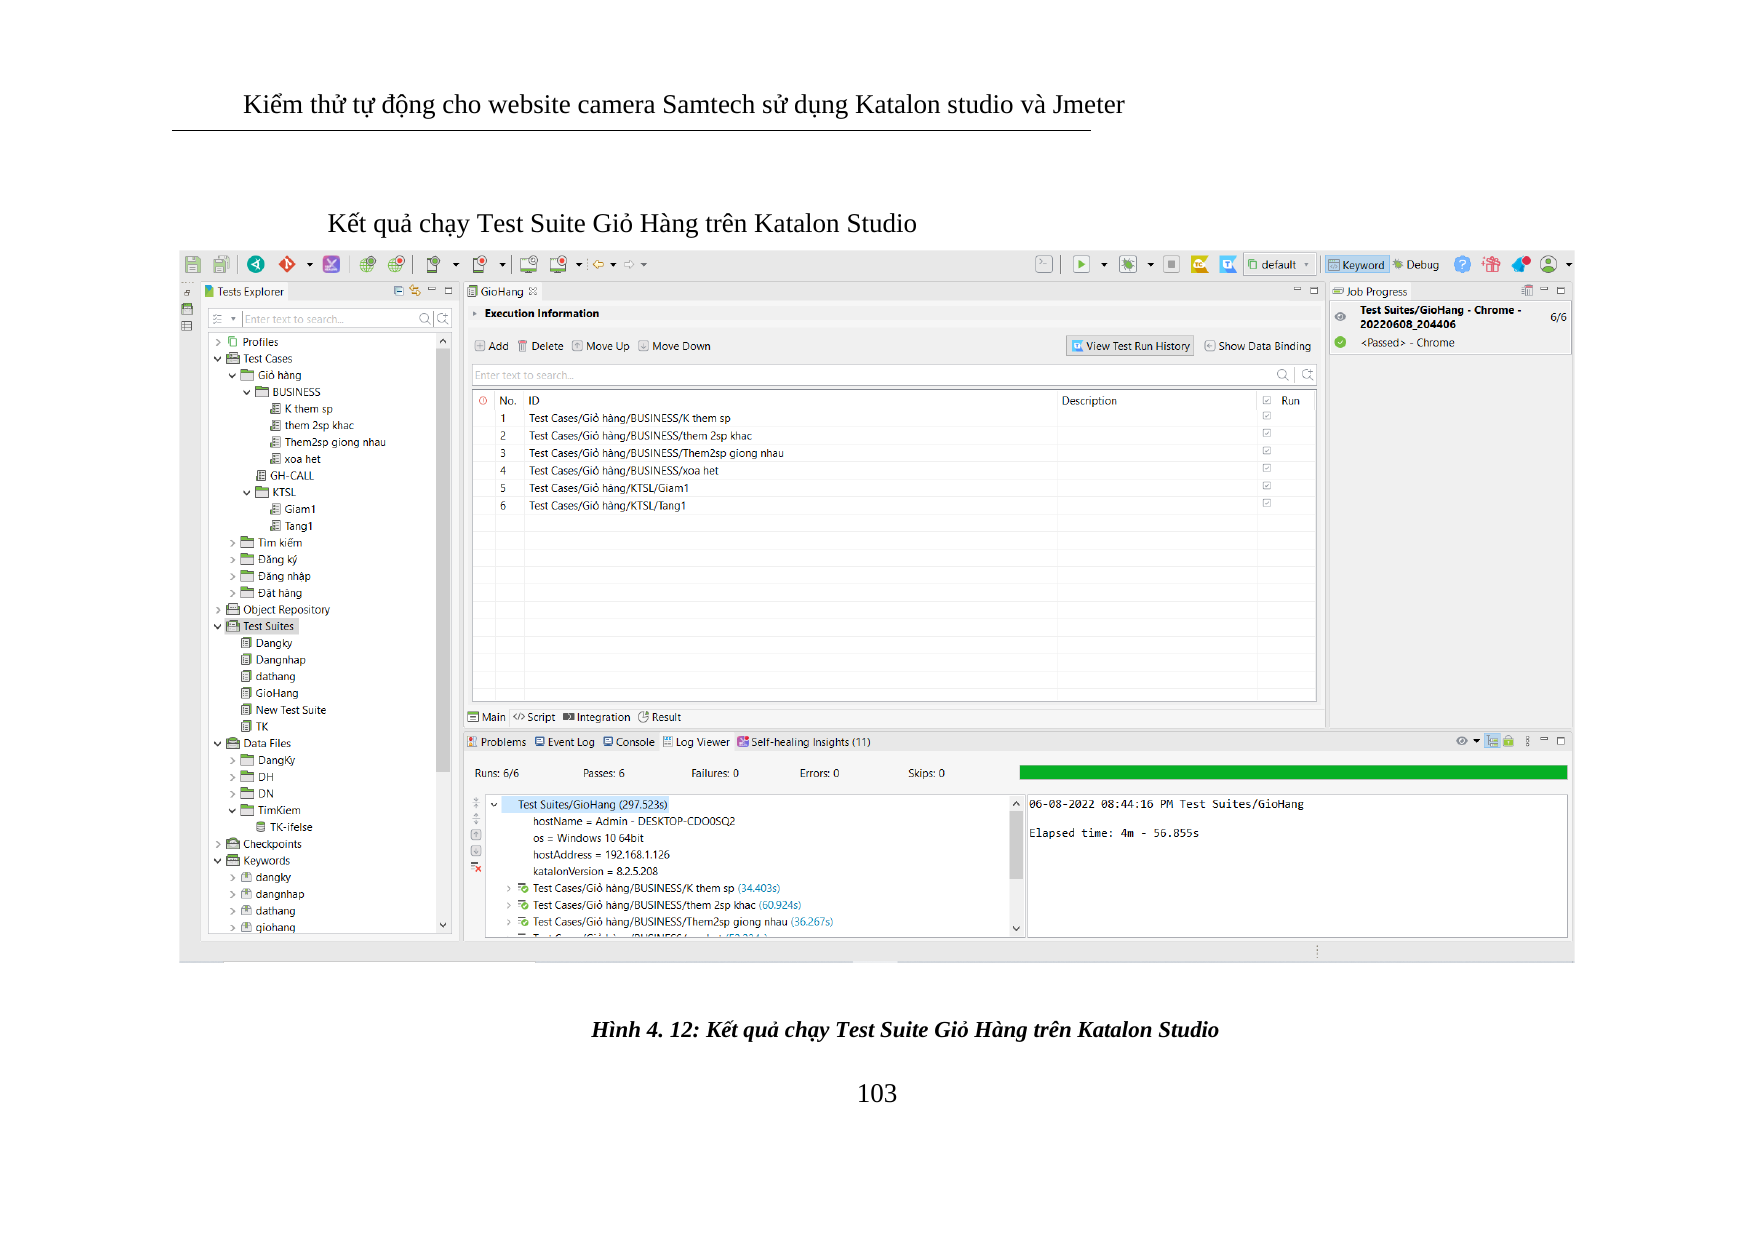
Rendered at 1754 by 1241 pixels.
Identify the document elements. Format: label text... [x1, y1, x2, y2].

picture [179, 250, 1575, 963]
text Kết quả chạy Test Suite Giỏ Hàng trên Katalon Studio [252, 207, 1577, 238]
